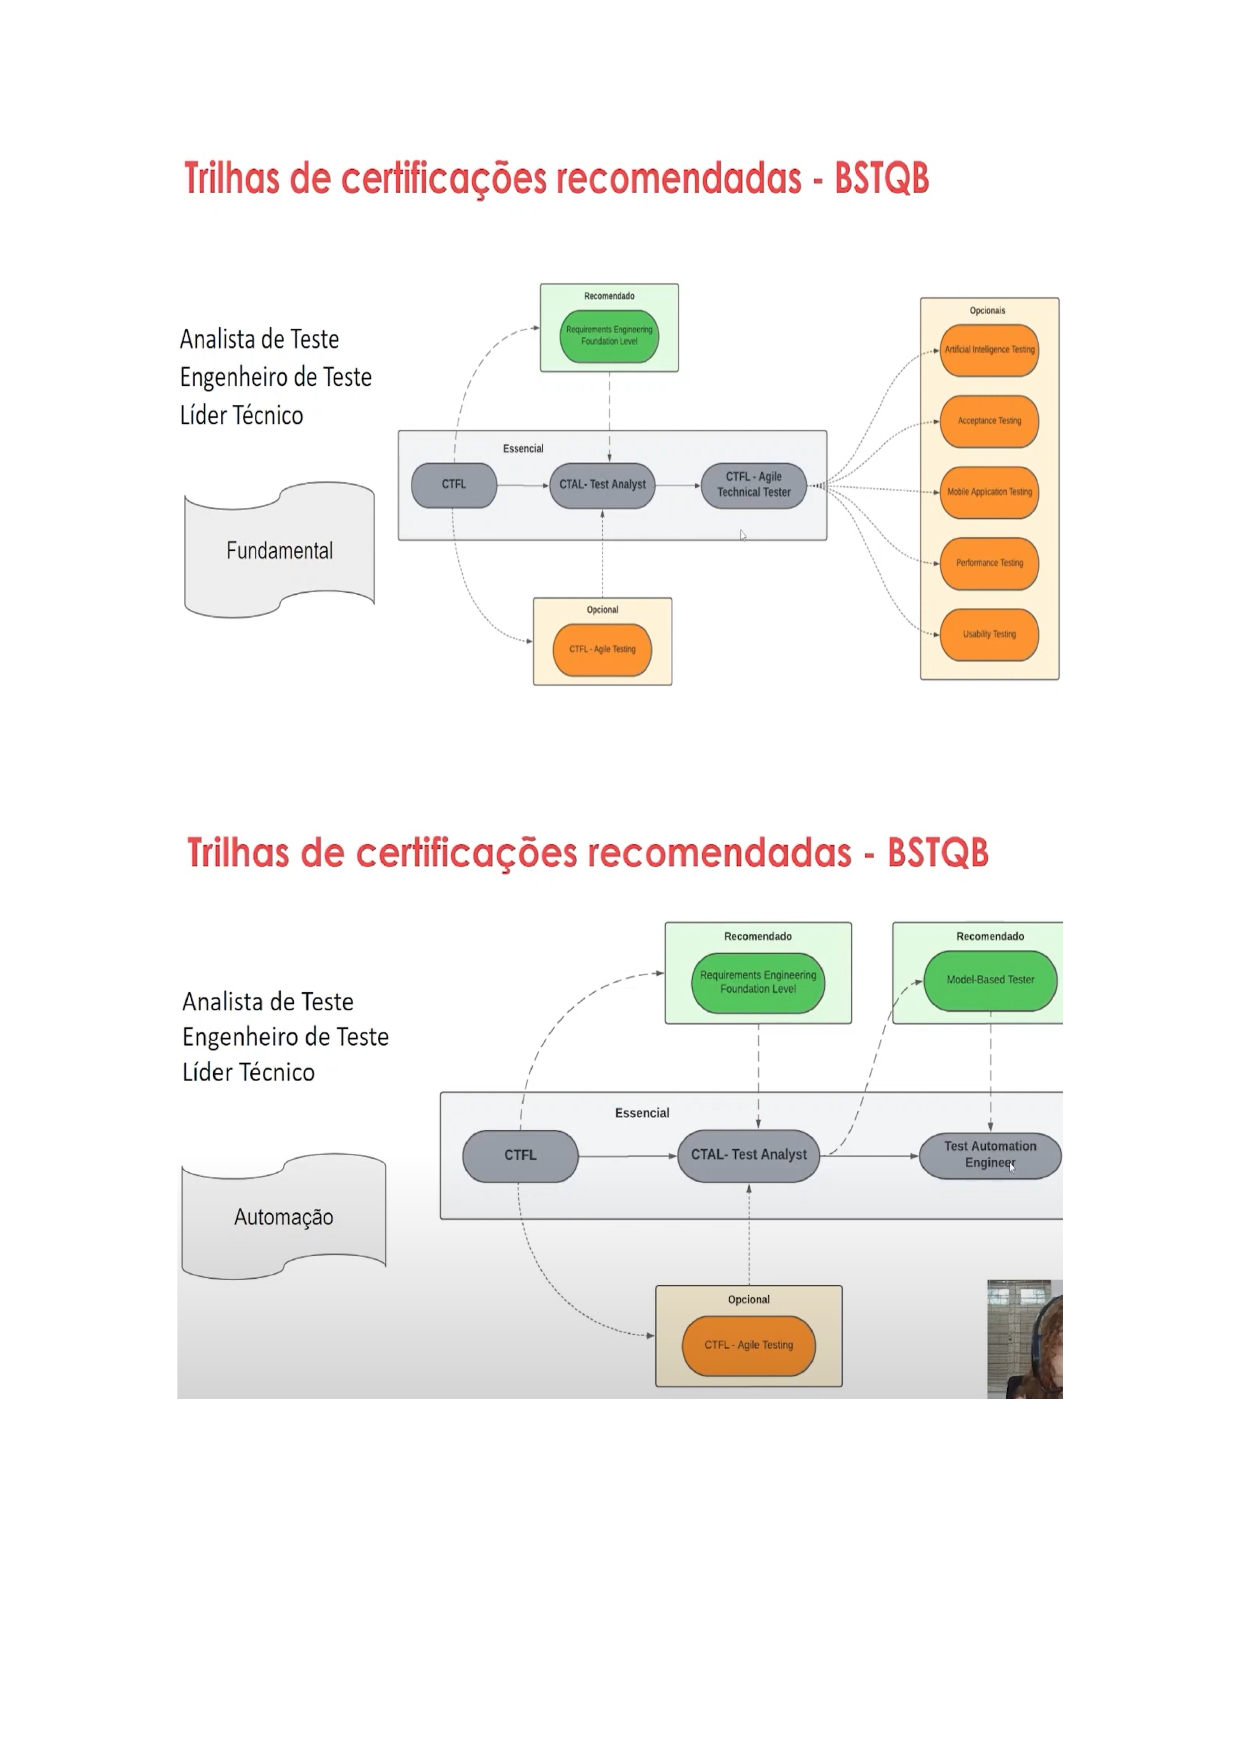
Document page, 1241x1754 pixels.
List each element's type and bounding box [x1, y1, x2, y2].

picture [177, 147, 1063, 695]
picture [177, 818, 1063, 1399]
